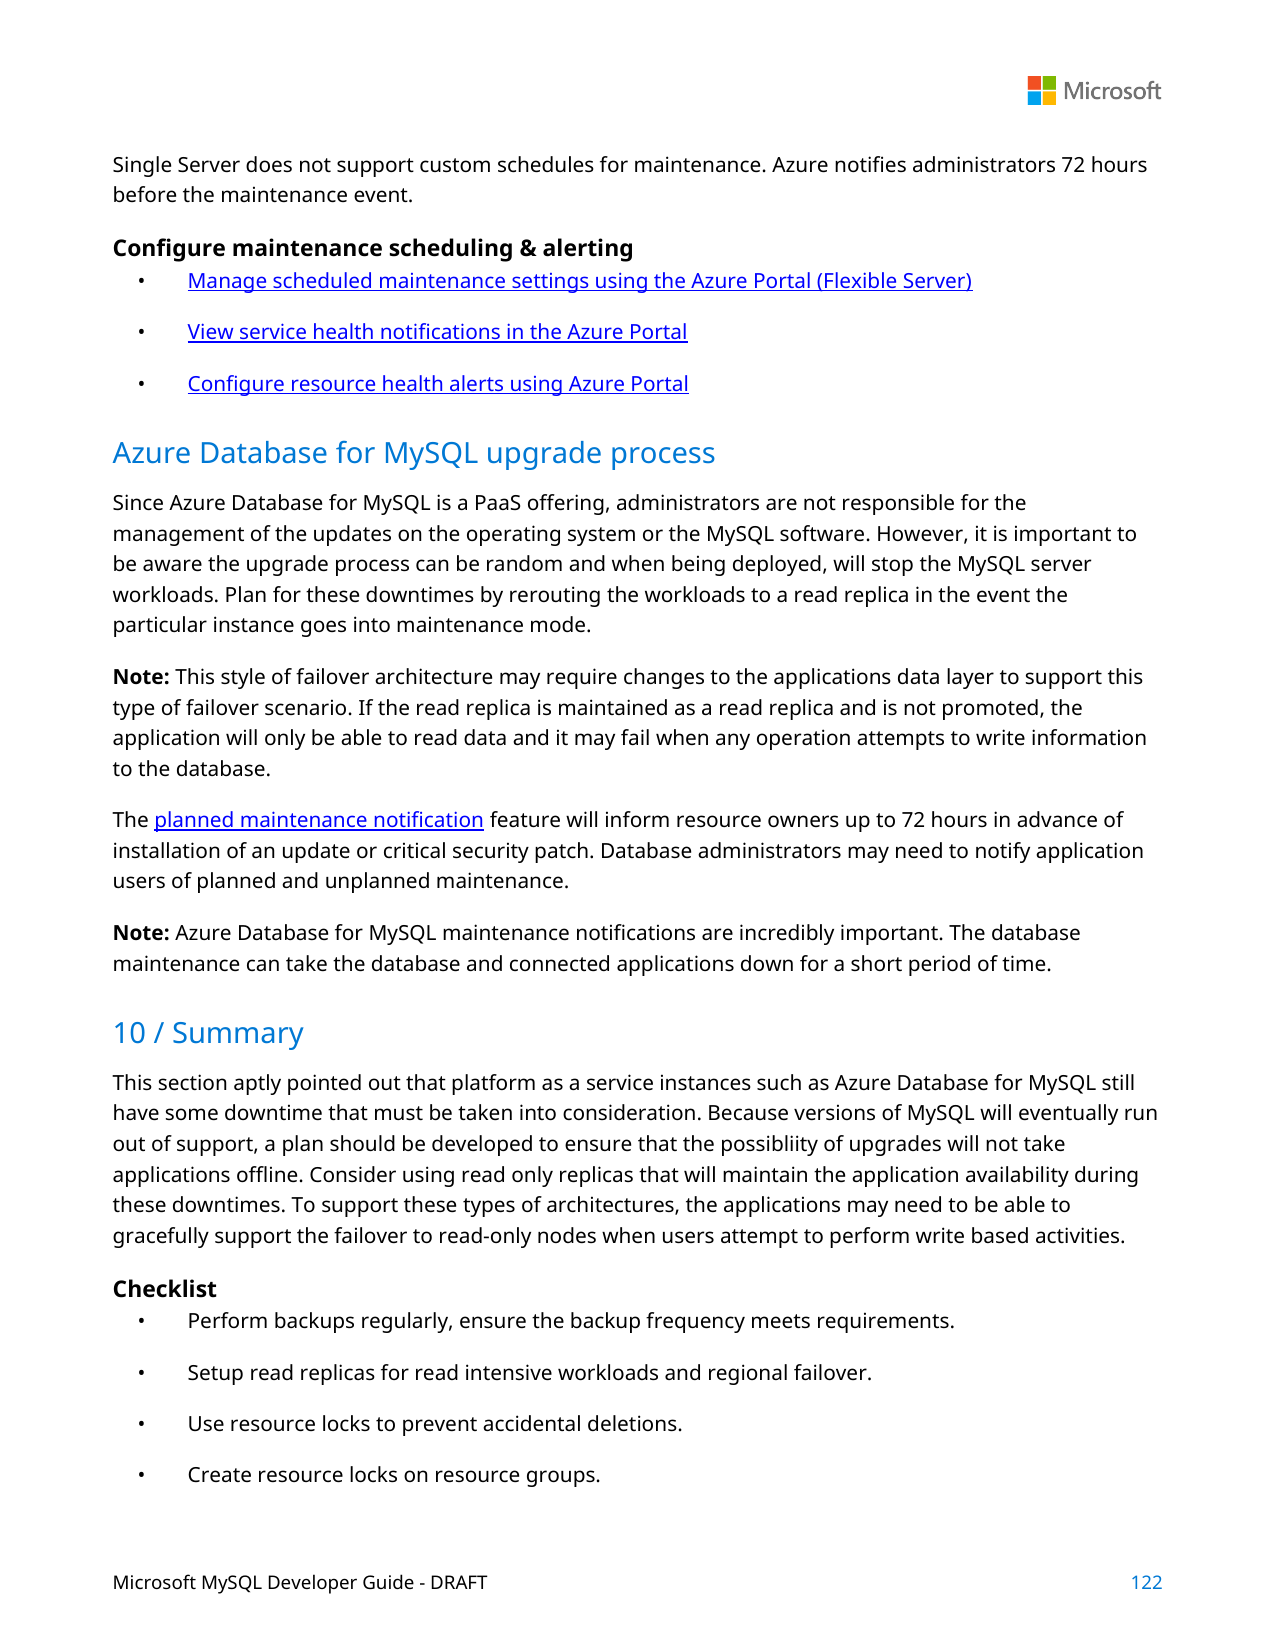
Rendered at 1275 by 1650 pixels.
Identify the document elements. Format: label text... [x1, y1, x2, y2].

text Single Server does not support custom schedules for maintenance. Azure notifies administrators 72 hours before the maintenance event. [112, 150, 1162, 209]
text Note: This style of failover architecture may require changes to the applications data layer to support this type of failover scenario. If the read replica is maintained as a read replica and is not promoted, the application will only be able to read data and it may fail when any operation attempts to write information to the database. [112, 662, 1162, 782]
list Configure resource health alerts using Azure Portal [137, 369, 1162, 397]
subtitle 10 / Summary [112, 1013, 1162, 1052]
list Setup read replicas for read intensive workloads and regional failover. [137, 1358, 1162, 1386]
list Perform backups regularly, ensure the backup frequency meets requirements. [137, 1306, 1162, 1335]
list Create resource locks on resource groups. [137, 1461, 1162, 1489]
subtitle Checklist [112, 1272, 1162, 1304]
subtitle Configure maintenance scheduling & alerting [112, 232, 1162, 263]
text Since Azure Database for MySQL is a PaaS offering, administrators are not responsible for the management of the updates on the operating system or the MySQL software. However, it is important to be aware the upgrade process can be random and when being deployed, will stop the MySQL server workloads. Plan for these downtimes by rerouting the workloads to a read replica in the event the particular instance goes into maintenance mode. [112, 488, 1162, 639]
text This section aptly pointed out that platform as a service instances such as Azure Database for MySQL still have some downtime that must be taken into consideration. Because versions of MySQL will eventually run out of support, a plan should be developed to ensure that the possibliity of upgrades will not take applications offline. Consider using read only replicas that will maintain the application availability during these downtimes. To support these types of architectures, the applications may need to be able to gracefully support the failover to read-only nodes when users attempt to perform write based activities. [112, 1068, 1162, 1249]
subtitle Azure Database for MySQL upgrade process [112, 433, 1162, 472]
list Use resource locks to prevent accidental deletions. [137, 1409, 1162, 1438]
text Note: Azure Database for MySQL maintenance notifications are incredibly important. The database maintenance can take the database and connected applications down for a short period of time. [112, 918, 1162, 977]
picture [1026, 75, 1163, 107]
list Manage scheduled maintenance settings using the Azure Portal (Flexible Server) [137, 266, 1162, 294]
list View service health notifications in the Azure Portal [137, 317, 1162, 346]
text The planned maintenance notification feature will inform resource owners up to 72 hours in advance of installation of an update or critical security patch. Database administrators may need to notify application users of planned and unplanned maintenance. [112, 805, 1162, 895]
